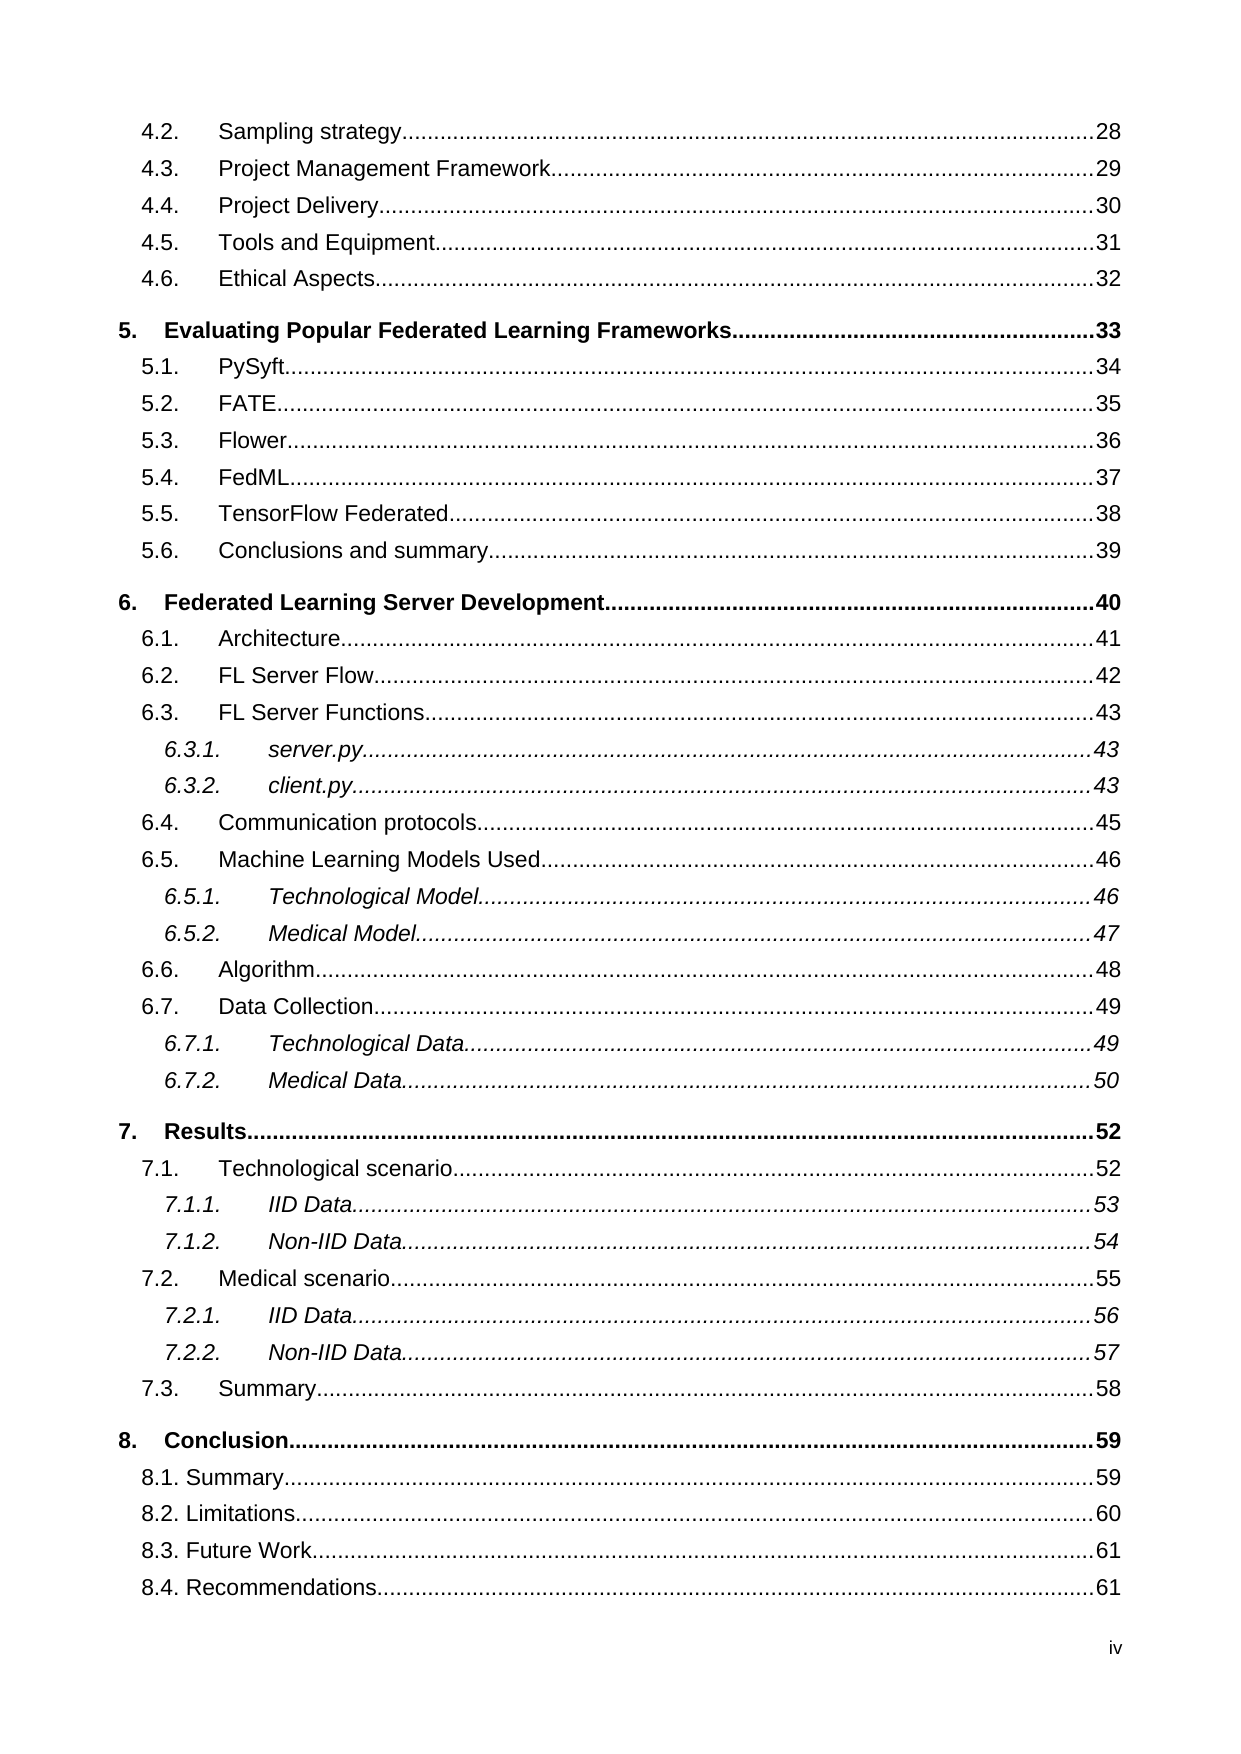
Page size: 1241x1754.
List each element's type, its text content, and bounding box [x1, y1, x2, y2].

text 4.2. Sampling strategy 28 [141, 118, 1122, 144]
text 8.3. Future Work 61 [141, 1537, 1122, 1563]
text 8.4. Recommendations 61 [141, 1574, 1122, 1600]
text 7.2.2. Non-IID Data 57 [164, 1338, 1122, 1365]
text 5.5. TensorFlow Federated 38 [141, 500, 1122, 527]
text 6.3. FL Server Functions 43 [141, 699, 1122, 725]
text 6.7.1. Technological Data 49 [164, 1030, 1122, 1056]
text 7.1.2. Non-IID Data 54 [164, 1228, 1122, 1254]
text 6.5.1. Technological Model 46 [164, 883, 1122, 909]
text 5.1. PySyft 34 [141, 353, 1122, 380]
text 4.3. Project Management Framework 29 [141, 155, 1122, 181]
text 6.7.2. Medical Data 50 [164, 1067, 1122, 1093]
text 8.1. Summary 59 [141, 1463, 1122, 1490]
text 7.1. Technological scenario 52 [141, 1155, 1122, 1181]
text 5. Evaluating Popular Federated Learning Frameworks 33 [118, 317, 1122, 343]
text 6.4. Communication protocols 45 [141, 809, 1122, 836]
text 7.2.1. IID Data 56 [164, 1302, 1122, 1328]
text 5.3. Flower 36 [141, 427, 1122, 453]
text 4.4. Project Delivery 30 [141, 192, 1122, 218]
text 6.5.2. Medical Model 47 [164, 919, 1122, 946]
text 8.2. Limitations 60 [141, 1500, 1122, 1527]
text 8. Conclusion 59 [118, 1427, 1122, 1453]
text 5.4. FedML 37 [141, 464, 1122, 490]
text 4.6. Ethical Aspects 32 [141, 265, 1122, 292]
text 7.1.1. IID Data 53 [164, 1191, 1122, 1218]
text 5.6. Conclusions and summary 39 [141, 537, 1122, 563]
text 6.5. Machine Learning Models Used. 46 [141, 846, 1122, 872]
text 6. Federated Learning Server Development 40 [118, 588, 1122, 615]
text 6.7. Data Collection 49 [141, 993, 1122, 1019]
text 6.6. Algorithm 48 [141, 956, 1122, 983]
text 4.5. Tools and Equipment 31 [141, 228, 1122, 255]
text 7.2. Medical scenario 55 [141, 1265, 1122, 1291]
text 6.3.2. client.py 43 [164, 772, 1122, 799]
text 5.2. FATE 35 [141, 390, 1122, 416]
text 6.1. Architecture 41 [141, 625, 1122, 652]
text 6.3.1. server.py 43 [164, 736, 1122, 762]
text 7.3. Summary 58 [141, 1375, 1122, 1402]
text 6.2. FL Server Flow 42 [141, 662, 1122, 688]
text 7. Results 52 [118, 1118, 1122, 1144]
